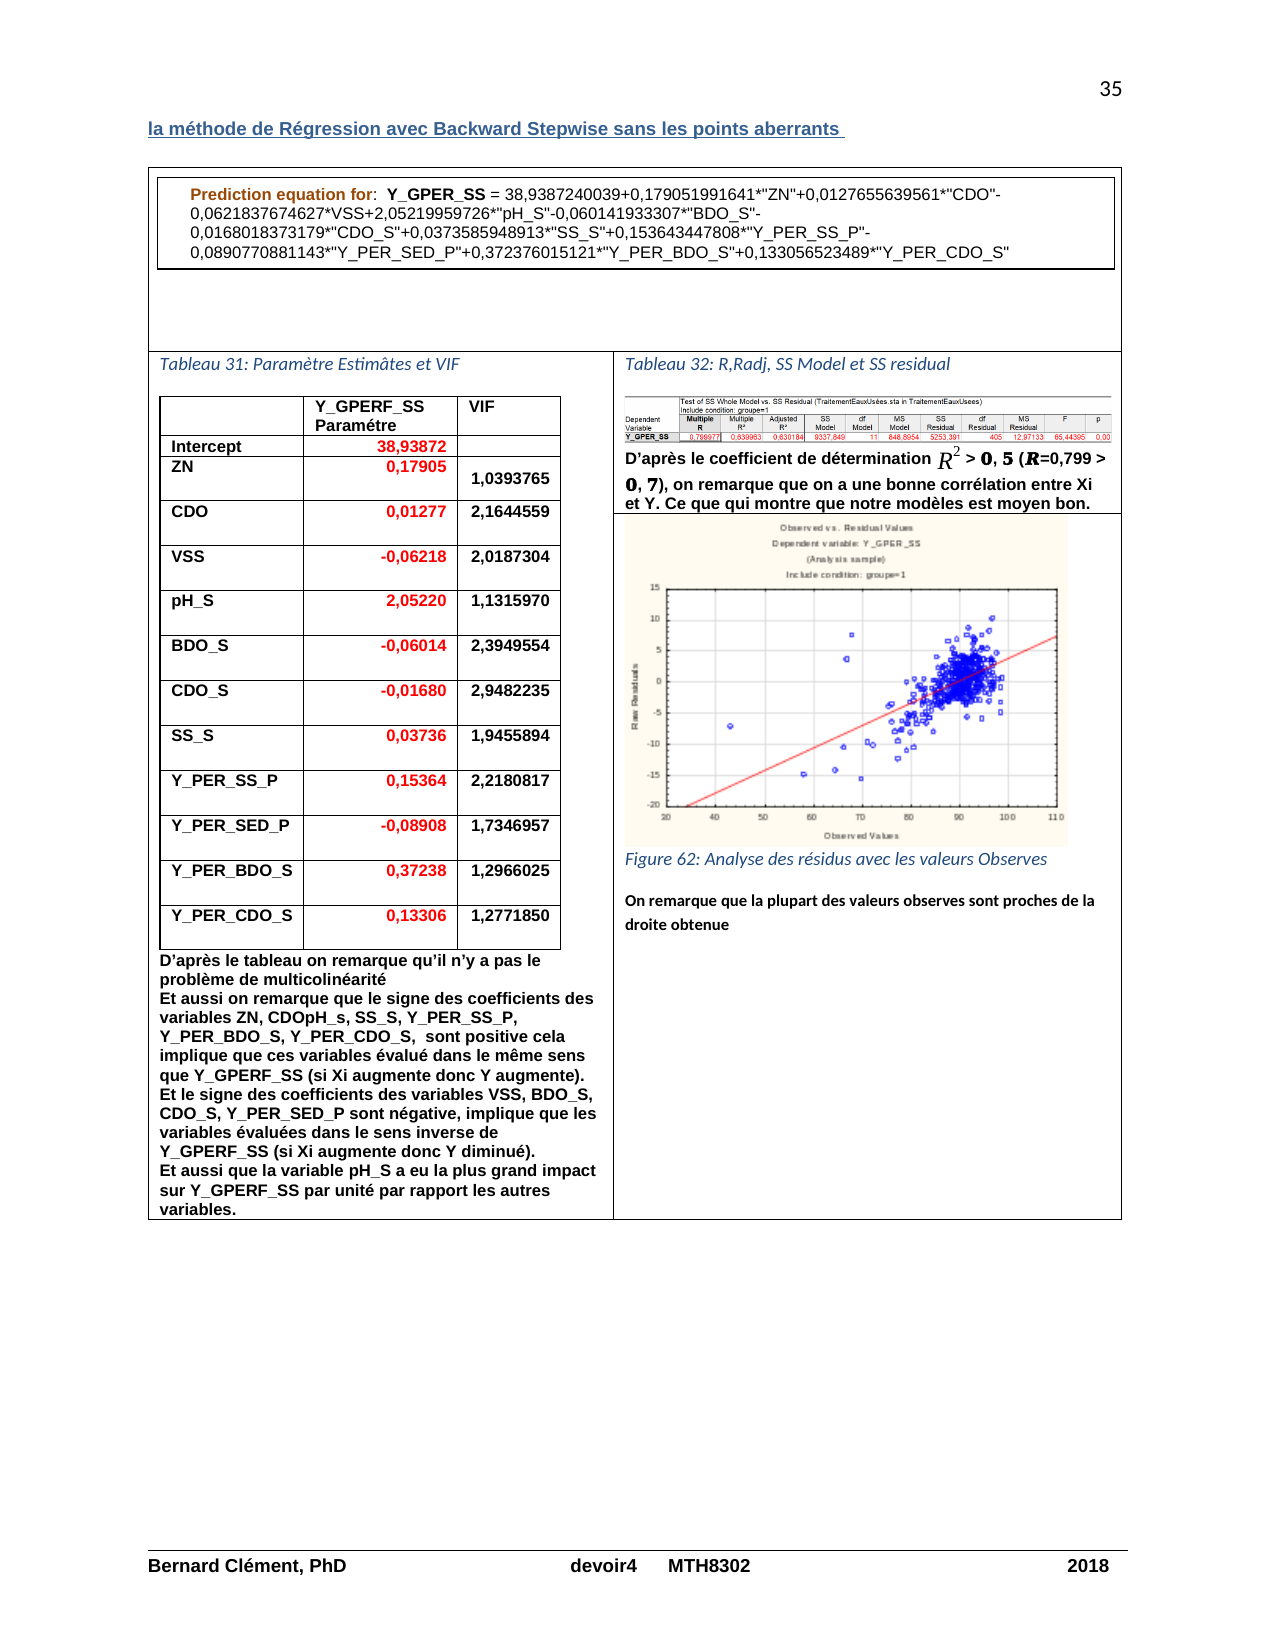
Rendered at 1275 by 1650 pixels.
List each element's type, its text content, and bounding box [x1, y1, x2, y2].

table_cell Tableau 32: R,Radj, SS Model et SS residual D’après le coefficient de détermination > 𝟎, 𝟓 (𝑹=0,799 > 𝟎, 𝟕), on remarque que on a une bonne corrélation entre Xi et Y. Ce que qui montre que notre modèles est moyen bon. [614, 352, 1121, 513]
picture [624, 396, 1112, 443]
table_cell Figure 62: Analyse des résidus avec les valeurs Observes On remarque que la plupart des valeurs observes sont proches de la droite obtenue [614, 514, 1121, 1219]
table_header [149, 168, 1121, 351]
subtitle la méthode de Régression avec Backward Stepwise sans les points aberrants [148, 118, 1122, 140]
table_cell Tableau 31: Paramètre Estimâtes et VIF D’après le tableau on remarque qu’il n’y a pas le problème de multicolinéarité Et aussi on remarque que le signe des coefficients des variables ZN, CDOpH_s, SS_S, Y_PER_SS_P, Y_PER_BDO_S, Y_PER_CDO_S, sont positive cela implique que ces variables évalué dans le même sens que Y_GPERF_SS (si Xi augmente donc Y augmente). Et le signe des coefficients des variables VSS, BDO_S, CDO_S, Y_PER_SED_P sont négative, implique que les variables évaluées dans le sens inverse de Y_GPERF_SS (si Xi augmente donc Y diminué). Et aussi que la variable pH_S a eu la plus grand impact sur Y_GPERF_SS par unité par rapport les autres variables. [149, 352, 613, 1219]
